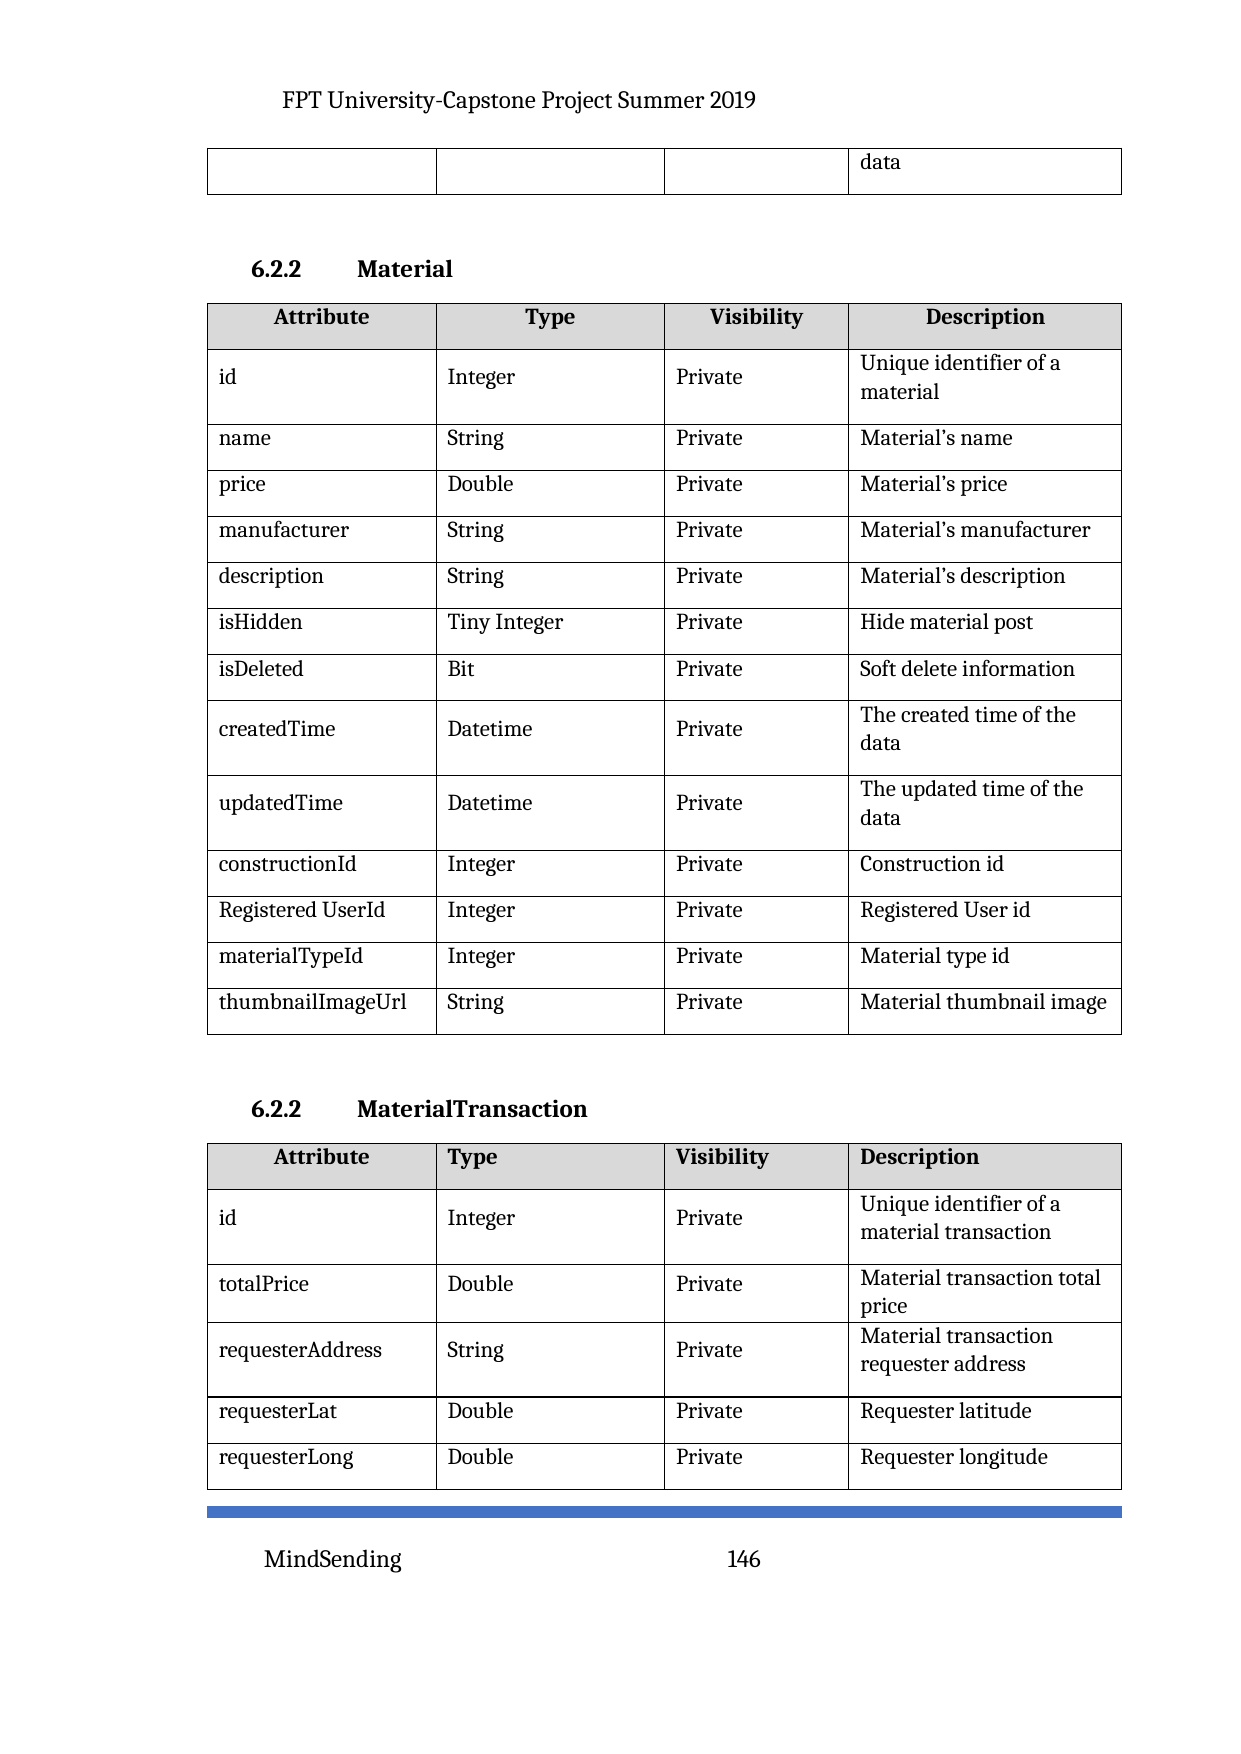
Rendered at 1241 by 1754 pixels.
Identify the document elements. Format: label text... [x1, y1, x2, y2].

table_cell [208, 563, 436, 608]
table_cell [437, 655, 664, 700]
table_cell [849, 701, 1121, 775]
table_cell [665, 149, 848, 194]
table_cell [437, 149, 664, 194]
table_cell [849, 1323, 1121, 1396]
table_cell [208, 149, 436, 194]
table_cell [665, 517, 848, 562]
subtitle MaterialTransaction [206, 1095, 1122, 1124]
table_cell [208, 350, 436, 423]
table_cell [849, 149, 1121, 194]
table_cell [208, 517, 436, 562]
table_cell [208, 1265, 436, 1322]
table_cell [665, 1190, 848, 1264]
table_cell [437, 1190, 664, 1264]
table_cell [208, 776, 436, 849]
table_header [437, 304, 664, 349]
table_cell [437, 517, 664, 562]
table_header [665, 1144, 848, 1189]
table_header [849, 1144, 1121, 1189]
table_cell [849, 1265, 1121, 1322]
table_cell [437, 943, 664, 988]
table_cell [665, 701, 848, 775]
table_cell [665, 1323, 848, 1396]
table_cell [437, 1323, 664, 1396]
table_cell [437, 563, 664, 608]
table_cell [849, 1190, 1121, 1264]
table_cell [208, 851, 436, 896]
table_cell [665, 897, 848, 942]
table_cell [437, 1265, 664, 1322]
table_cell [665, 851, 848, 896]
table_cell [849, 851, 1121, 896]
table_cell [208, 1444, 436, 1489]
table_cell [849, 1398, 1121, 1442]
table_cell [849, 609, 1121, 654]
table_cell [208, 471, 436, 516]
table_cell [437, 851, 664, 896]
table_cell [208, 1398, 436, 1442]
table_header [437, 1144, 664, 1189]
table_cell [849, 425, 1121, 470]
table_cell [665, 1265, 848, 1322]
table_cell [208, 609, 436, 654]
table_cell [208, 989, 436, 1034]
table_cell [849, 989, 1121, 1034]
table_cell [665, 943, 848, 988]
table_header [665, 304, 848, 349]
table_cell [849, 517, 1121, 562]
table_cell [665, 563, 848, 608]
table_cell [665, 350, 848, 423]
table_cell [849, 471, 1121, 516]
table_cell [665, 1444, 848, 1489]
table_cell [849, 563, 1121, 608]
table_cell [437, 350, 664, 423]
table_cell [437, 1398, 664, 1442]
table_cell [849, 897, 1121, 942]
subtitle Material [206, 255, 1122, 284]
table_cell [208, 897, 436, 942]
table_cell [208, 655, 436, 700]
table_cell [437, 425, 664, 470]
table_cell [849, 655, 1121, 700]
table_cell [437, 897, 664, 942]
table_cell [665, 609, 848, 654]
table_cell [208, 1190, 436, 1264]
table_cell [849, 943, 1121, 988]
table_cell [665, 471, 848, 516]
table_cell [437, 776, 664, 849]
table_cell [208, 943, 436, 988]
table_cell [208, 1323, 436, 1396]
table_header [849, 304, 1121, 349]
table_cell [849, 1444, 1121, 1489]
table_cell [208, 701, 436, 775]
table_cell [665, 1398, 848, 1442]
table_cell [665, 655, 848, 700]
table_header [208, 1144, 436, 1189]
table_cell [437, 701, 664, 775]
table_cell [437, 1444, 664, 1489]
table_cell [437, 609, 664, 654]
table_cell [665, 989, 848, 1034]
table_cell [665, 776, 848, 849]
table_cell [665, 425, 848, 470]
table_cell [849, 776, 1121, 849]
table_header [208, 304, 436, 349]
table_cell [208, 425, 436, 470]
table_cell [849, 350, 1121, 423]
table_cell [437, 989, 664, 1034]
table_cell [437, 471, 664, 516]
